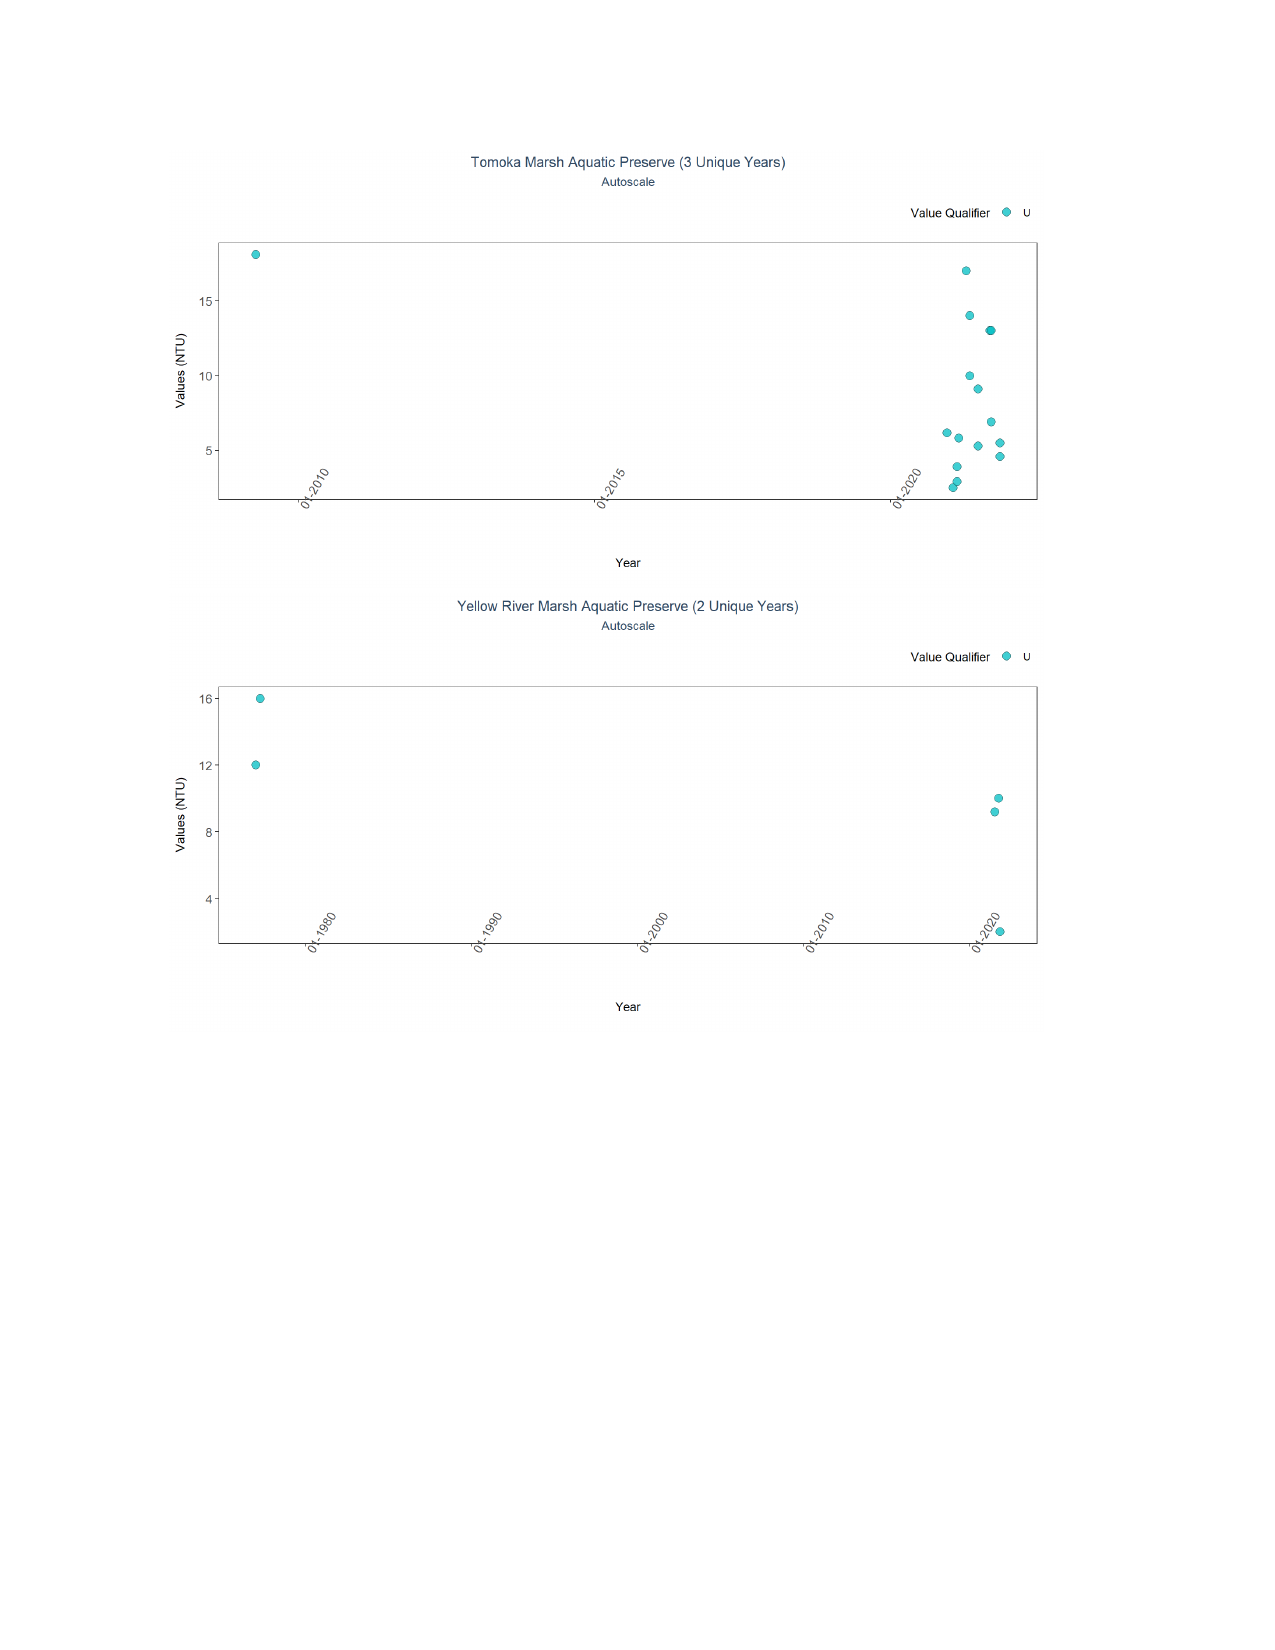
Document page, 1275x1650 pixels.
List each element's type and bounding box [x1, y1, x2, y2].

picture [168, 150, 1044, 588]
picture [168, 593, 1044, 1032]
